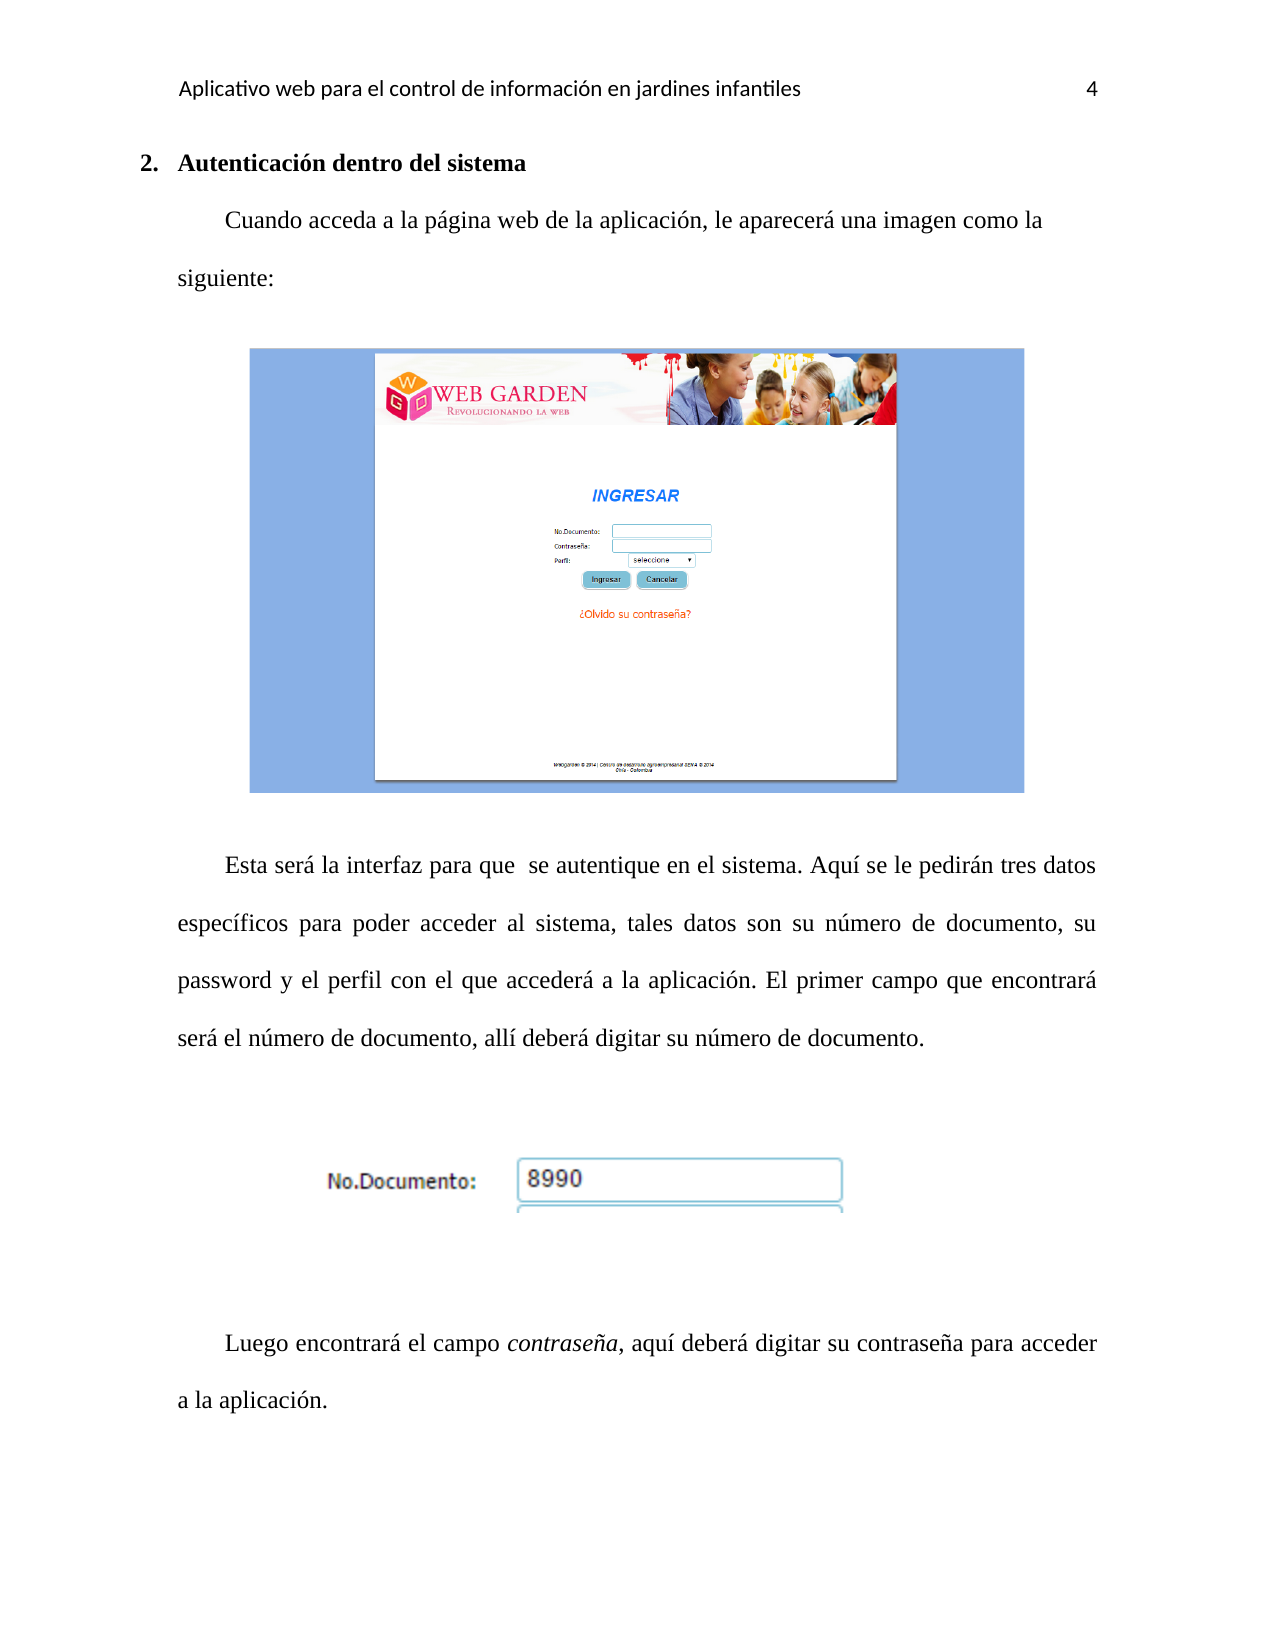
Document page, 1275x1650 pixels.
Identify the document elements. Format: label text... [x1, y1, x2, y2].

picture [249, 348, 1025, 793]
list Esta será la interfaz para que se autentique en el sistema. Aquí se le pedirán tres datos específicos para poder acceder al sistema, tales datos son su número de documento, su password y el perfil con el que accederá a la aplicación. El primer campo que encontrará será el número de documento, allí deberá digitar su número de documento. [177, 850, 1098, 1051]
list Luego encontrará el campo contraseña, aquí deberá digitar su contraseña para acceder a la aplicación. [177, 1328, 1098, 1414]
list Autenticación dentro del sistema [140, 148, 1098, 176]
picture [198, 1137, 1076, 1213]
list Cuando acceda a la página web de la aplicación, le aparecerá una imagen como la siguiente: [177, 205, 1098, 291]
